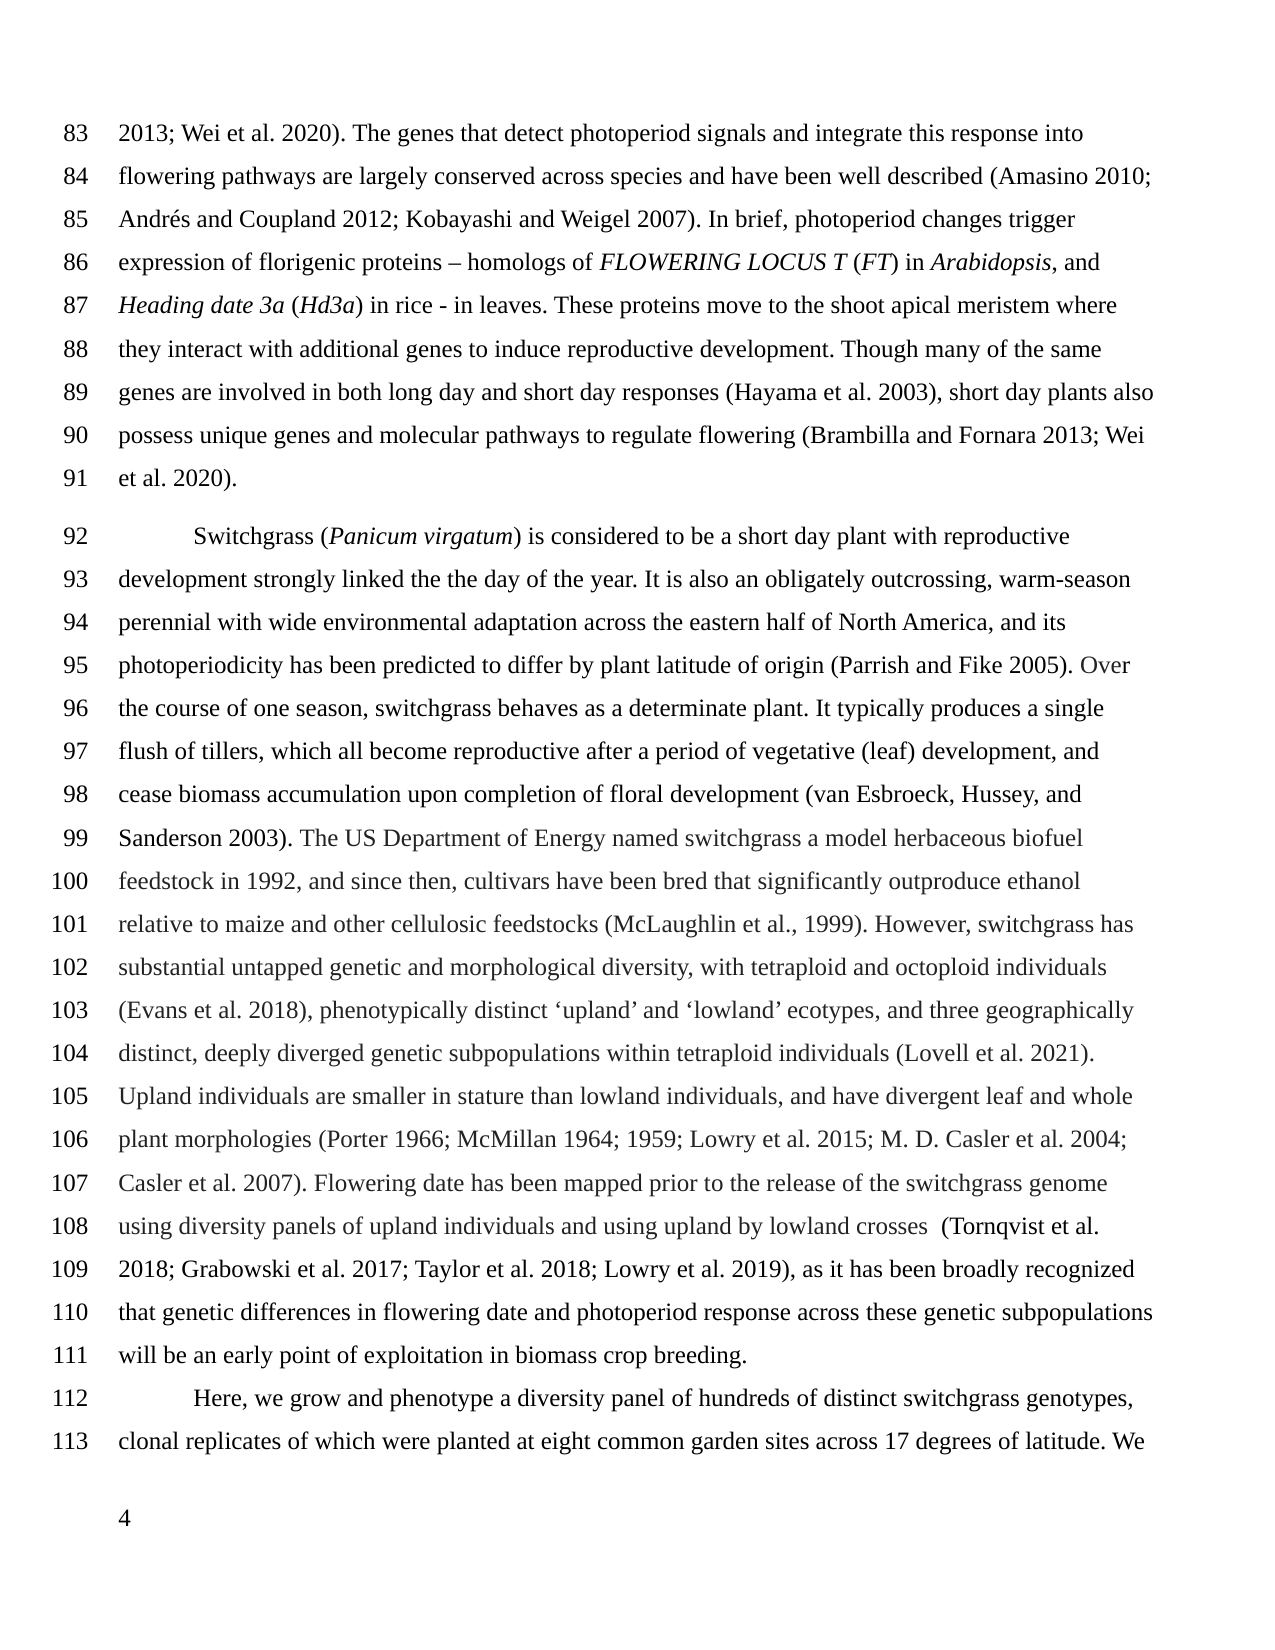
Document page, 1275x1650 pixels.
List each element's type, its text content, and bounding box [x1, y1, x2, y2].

text Switchgrass (Panicum virgatum) is considered to be a short day plant with reproductive development strongly linked the the day of the year. It is also an obligately outcrossing, warm-season perennial with wide environmental adaptation across the eastern half of North America, and its photoperiodicity has been predicted to differ by plant latitude of origin (Parrish and Fike 2005). Over the course of one season, switchgrass behaves as a determinate plant. It typically produces a single flush of tillers, which all become reproductive after a period of vegetative (leaf) development, and cease biomass accumulation upon completion of floral development (van Esbroeck, Hussey, and Sanderson 2003). The US Department of Energy named switchgrass a model herbaceous biofuel feedstock in 1992, and since then, cultivars have been bred that significantly outproduce ethanol relative to maize and other cellulosic feedstocks (McLaughlin et al., 1999). However, switchgrass has substantial untapped genetic and morphological diversity, with tetraploid and octoploid individuals (Evans et al. 2018), phenotypically distinct ‘upland’ and ‘lowland’ ecotypes, and three geographically distinct, deeply diverged genetic subpopulations within tetraploid individuals (Lovell et al. 2021). Upland individuals are smaller in stature than lowland individuals, and have divergent leaf and whole plant morphologies (Porter 1966; McMillan 1964; 1959; Lowry et al. 2015; M. D. Casler et al. 2004; Casler et al. 2007). Flowering date has been mapped prior to the release of the switchgrass genome using diversity panels of upland individuals and using upland by lowland crosses (Tornqvist et al. 2018; Grabowski et al. 2017; Taylor et al. 2018; Lowry et al. 2019), as it has been broadly recognized that genetic differences in flowering date and photoperiod response across these genetic subpopulations will be an early point of exploitation in biomass crop breeding. [118, 521, 1157, 1369]
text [118, 118, 1157, 492]
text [118, 1383, 1157, 1455]
